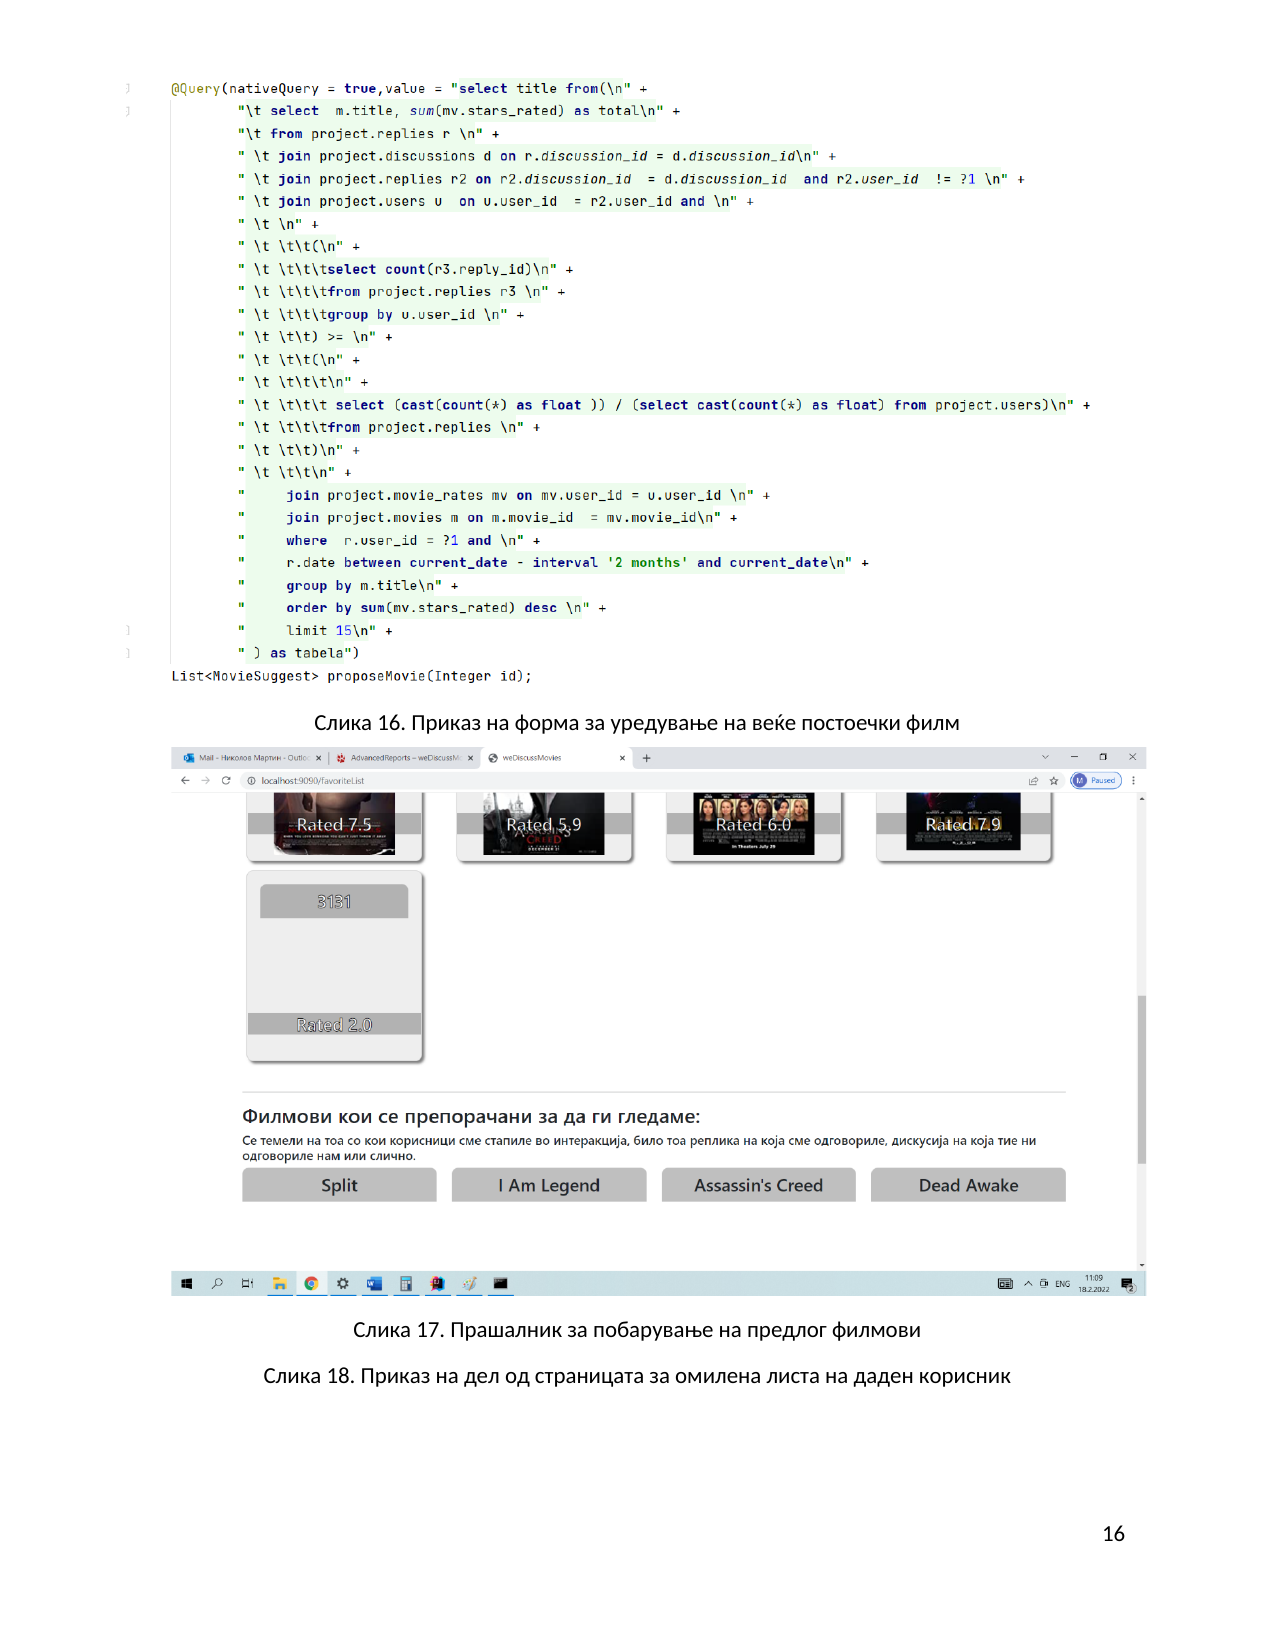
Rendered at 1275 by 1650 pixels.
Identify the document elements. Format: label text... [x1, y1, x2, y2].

text Слика 18. Приказ на дел од страницата за омилена листа на даден корисник [150, 1362, 1125, 1390]
picture [126, 78, 1102, 690]
picture [171, 747, 1147, 1296]
text Слика 16. Приказ на форма за уредување на веќе постоечки филм [150, 572, 1125, 736]
